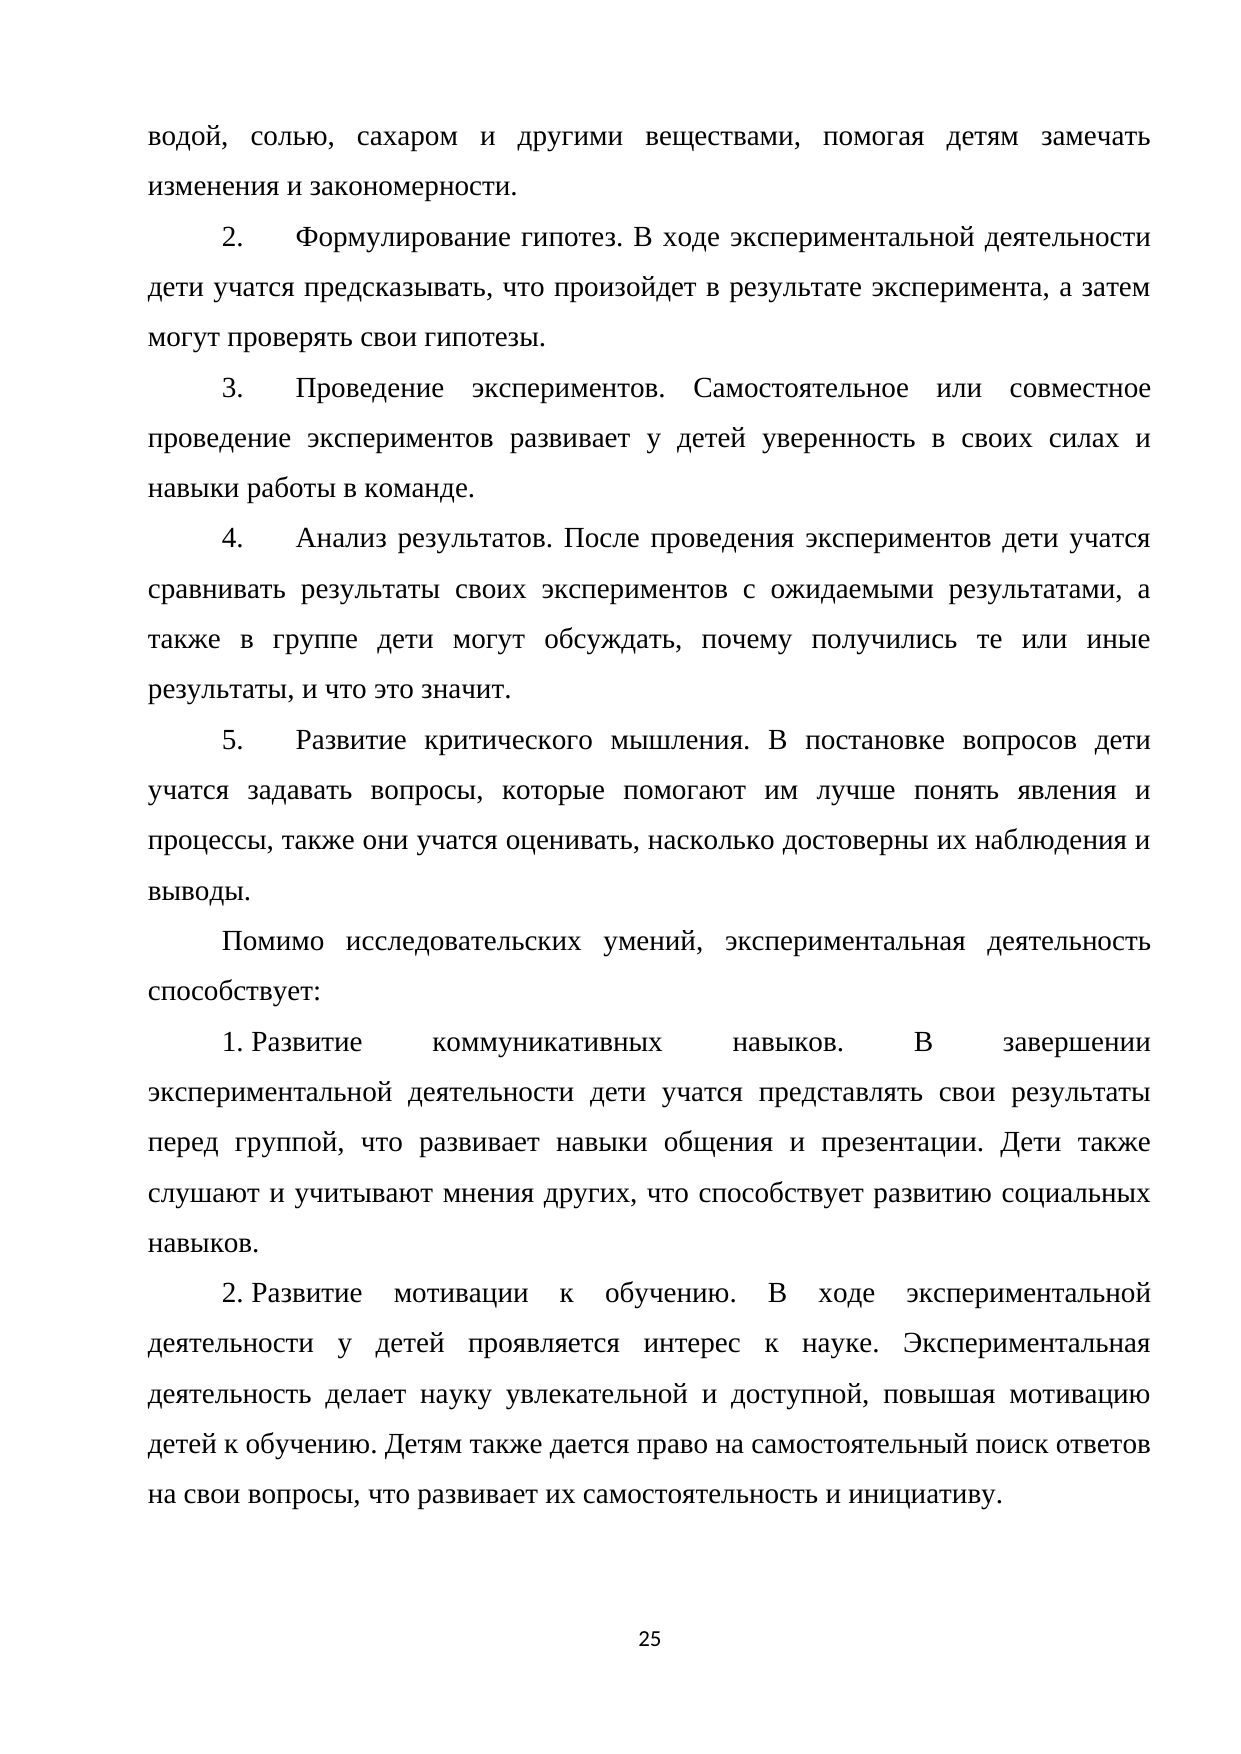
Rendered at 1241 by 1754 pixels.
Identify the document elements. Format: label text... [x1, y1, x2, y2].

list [148, 118, 1152, 202]
list Проведение экспериментов. Самостоятельное или совместное проведение экспериментов развивает у детей уверенность в своих силах и навыки работы в команде. [148, 370, 1152, 504]
list Развитие коммуникативных навыков. В завершении экспериментальной деятельности дети учатся представлять свои результаты перед группой, что развивает навыки общения и презентации. Дети также слушают и учитывают мнения других, что способствует развитию социальных навыков. [148, 1024, 1152, 1258]
text Помимо исследовательских умений, экспериментальная деятельность способствует: [148, 923, 1152, 1007]
list Развитие мотивации к обучению. В ходе экспериментальной деятельности у детей проявляется интерес к науке. Экспериментальная деятельность делает науку увлекательной и доступной, повышая мотивацию детей к обучению. Детям также дается право на самостоятельный поиск ответов на свои вопросы, что развивает их самостоятельность и инициативу. [148, 1275, 1152, 1510]
list Анализ результатов. После проведения экспериментов дети учатся сравнивать результаты своих экспериментов с ожидаемыми результатами, а также в группе дети могут обсуждать, почему получились те или иные результаты, и что это значит. [148, 521, 1152, 705]
list Развитие критического мышления. В постановке вопросов дети учатся задавать вопросы, которые помогают им лучше понять явления и процессы, также они учатся оценивать, насколько достоверны их наблюдения и выводы. [148, 722, 1152, 906]
list Формулирование гипотез. В ходе экспериментальной деятельности дети учатся предсказывать, что произойдет в результате эксперимента, а затем могут проверять свои гипотезы. [148, 219, 1152, 353]
